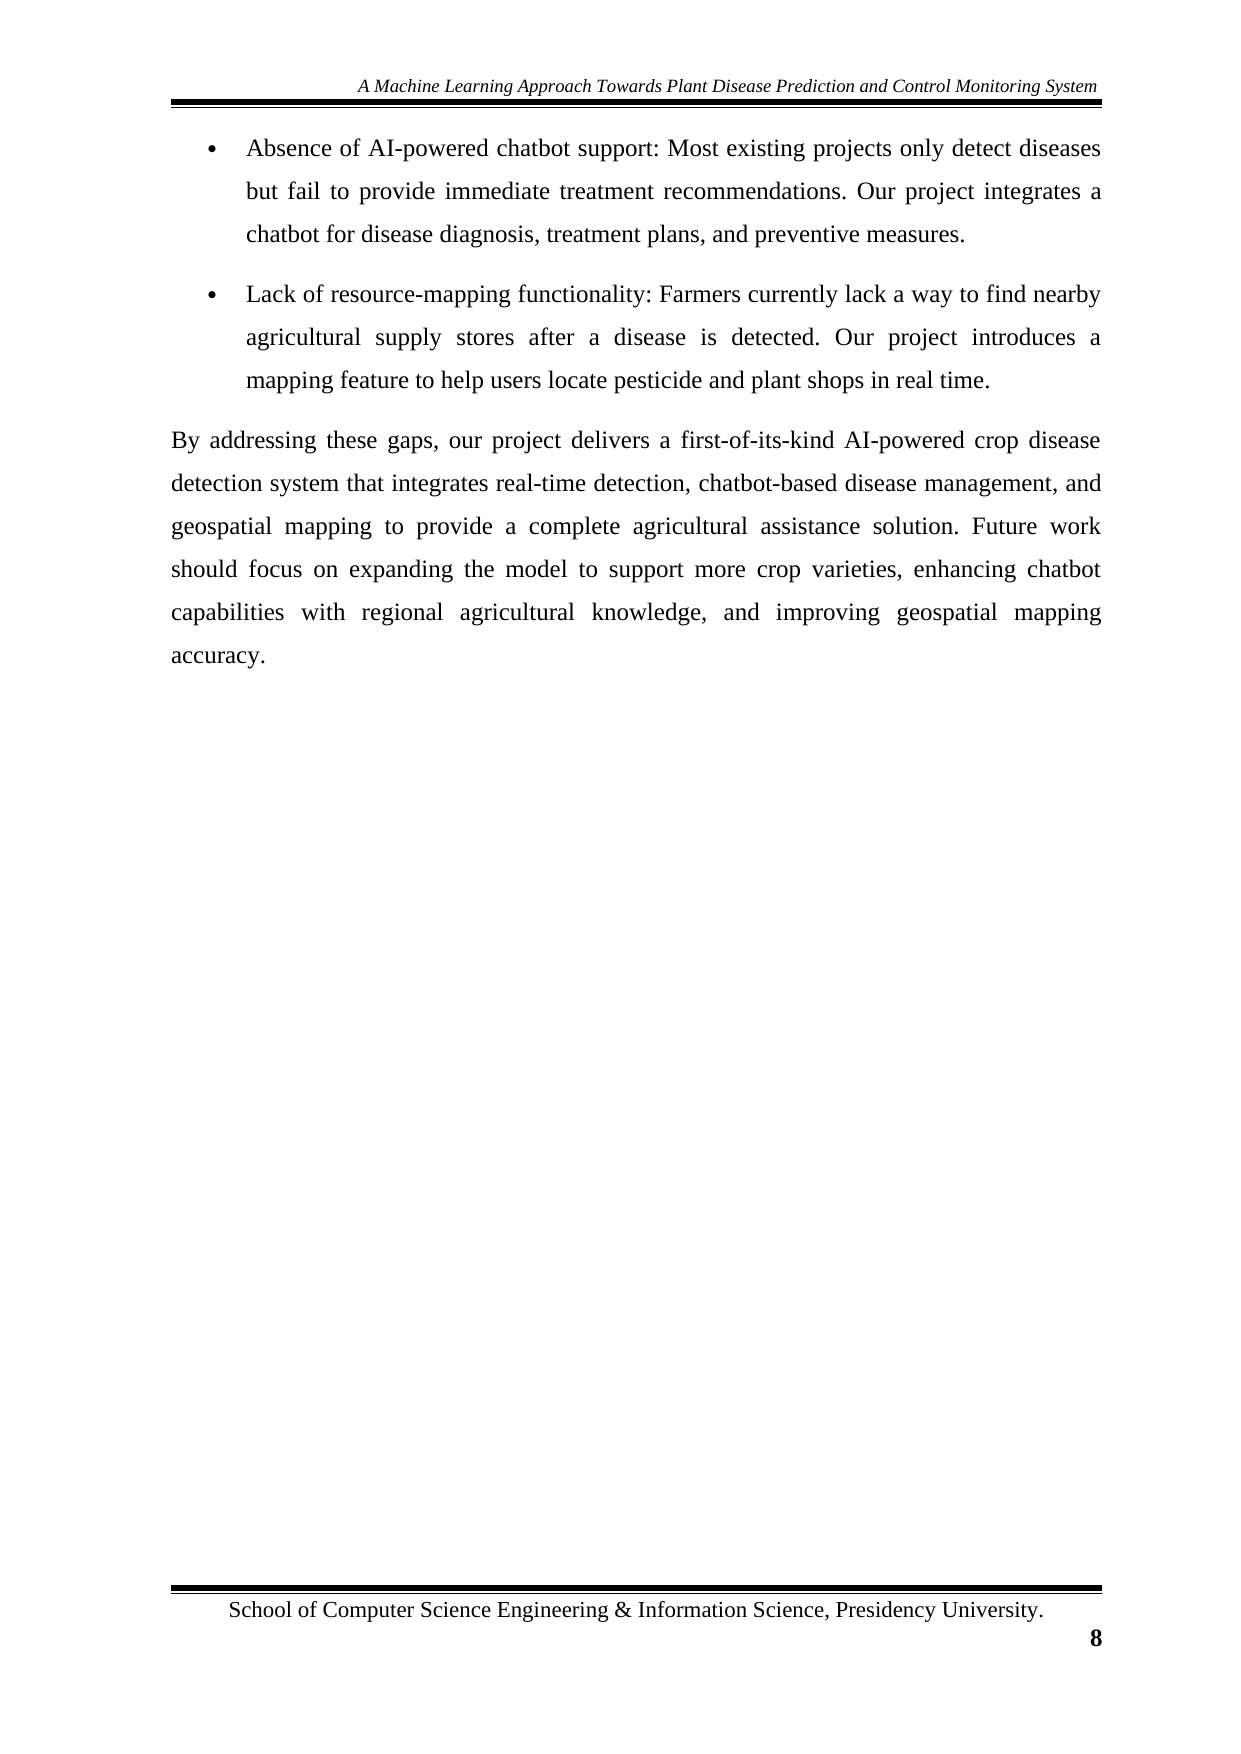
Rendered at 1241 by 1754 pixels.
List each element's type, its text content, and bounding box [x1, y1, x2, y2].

list Absence of AI-powered chatbot support: Most existing projects only detect diseases but fail to provide immediate treatment recommendations. Our project integrates a chatbot for disease diagnosis, treatment plans, and preventive measures. [208, 133, 1102, 248]
list Lack of resource-mapping functionality: Farmers currently lack a way to find nearby agricultural supply stores after a disease is detected. Our project introduces a mapping feature to help users locate pesticide and plant shops in real time. [208, 279, 1102, 394]
text By addressing these gaps, our project delivers a first-of-its-kind AI-powered crop disease detection system that integrates real-time detection, chatbot-based disease management, and geospatial mapping to provide a complete agricultural assistance solution. Future work should focus on expanding the model to support more crop varieties, enhancing chatbot capabilities with regional agricultural knowledge, and improving geospatial mapping accuracy. [171, 425, 1102, 669]
